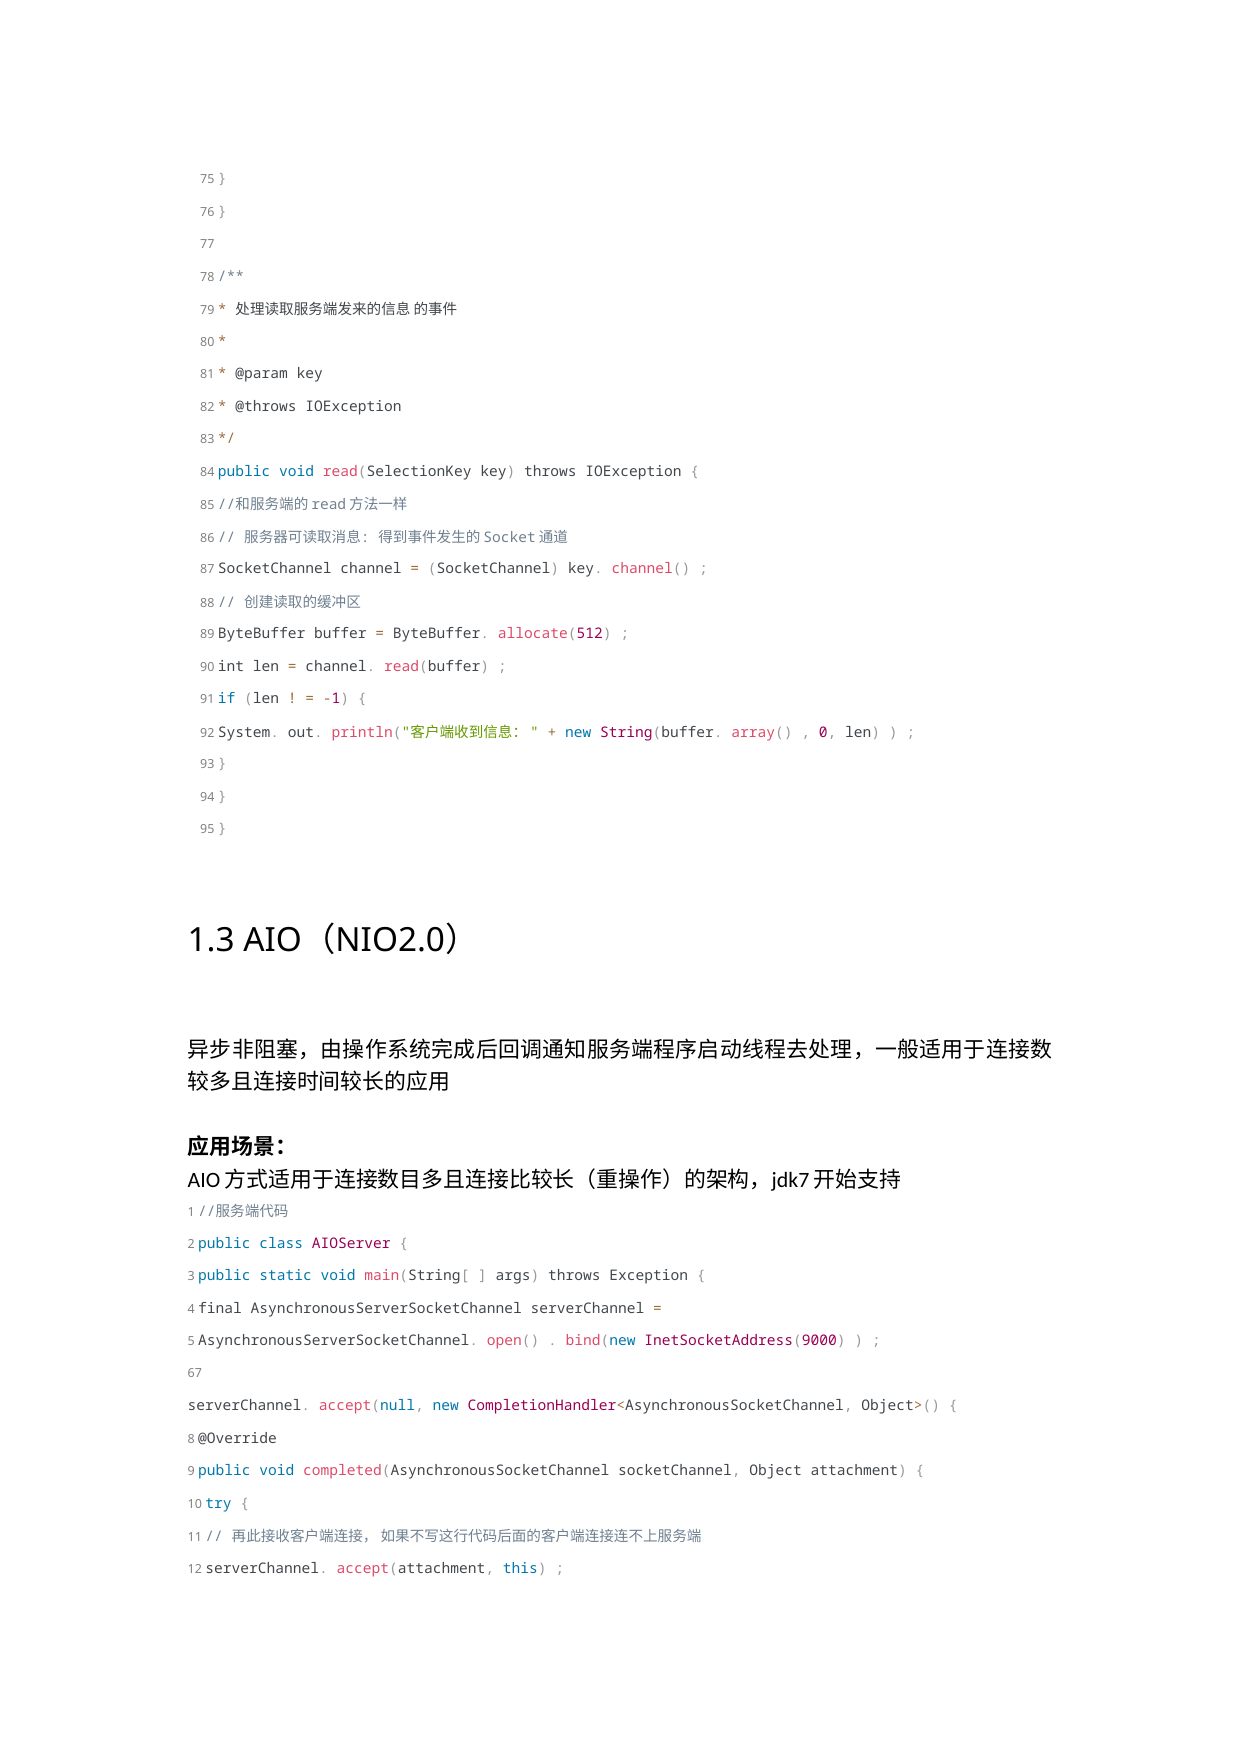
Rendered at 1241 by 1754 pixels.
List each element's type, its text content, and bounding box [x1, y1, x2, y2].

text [187, 162, 1053, 844]
text 异步非阻塞，由操作系统完成后回调通知服务端程序启动线程去处理，一般适用于连接数较多且连接时间较长的应用 [187, 1031, 1053, 1096]
picture [610, 1337, 617, 1345]
picture [215, 1500, 222, 1506]
text AIO方式适用于连接数目多且连接比较长（重操作）的架构，jdk7开始支持 [187, 1161, 1053, 1194]
text 应用场景： [187, 1129, 1053, 1161]
subtitle 1.3 AIO（NIO2.0） [187, 904, 1053, 969]
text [187, 1194, 1053, 1584]
